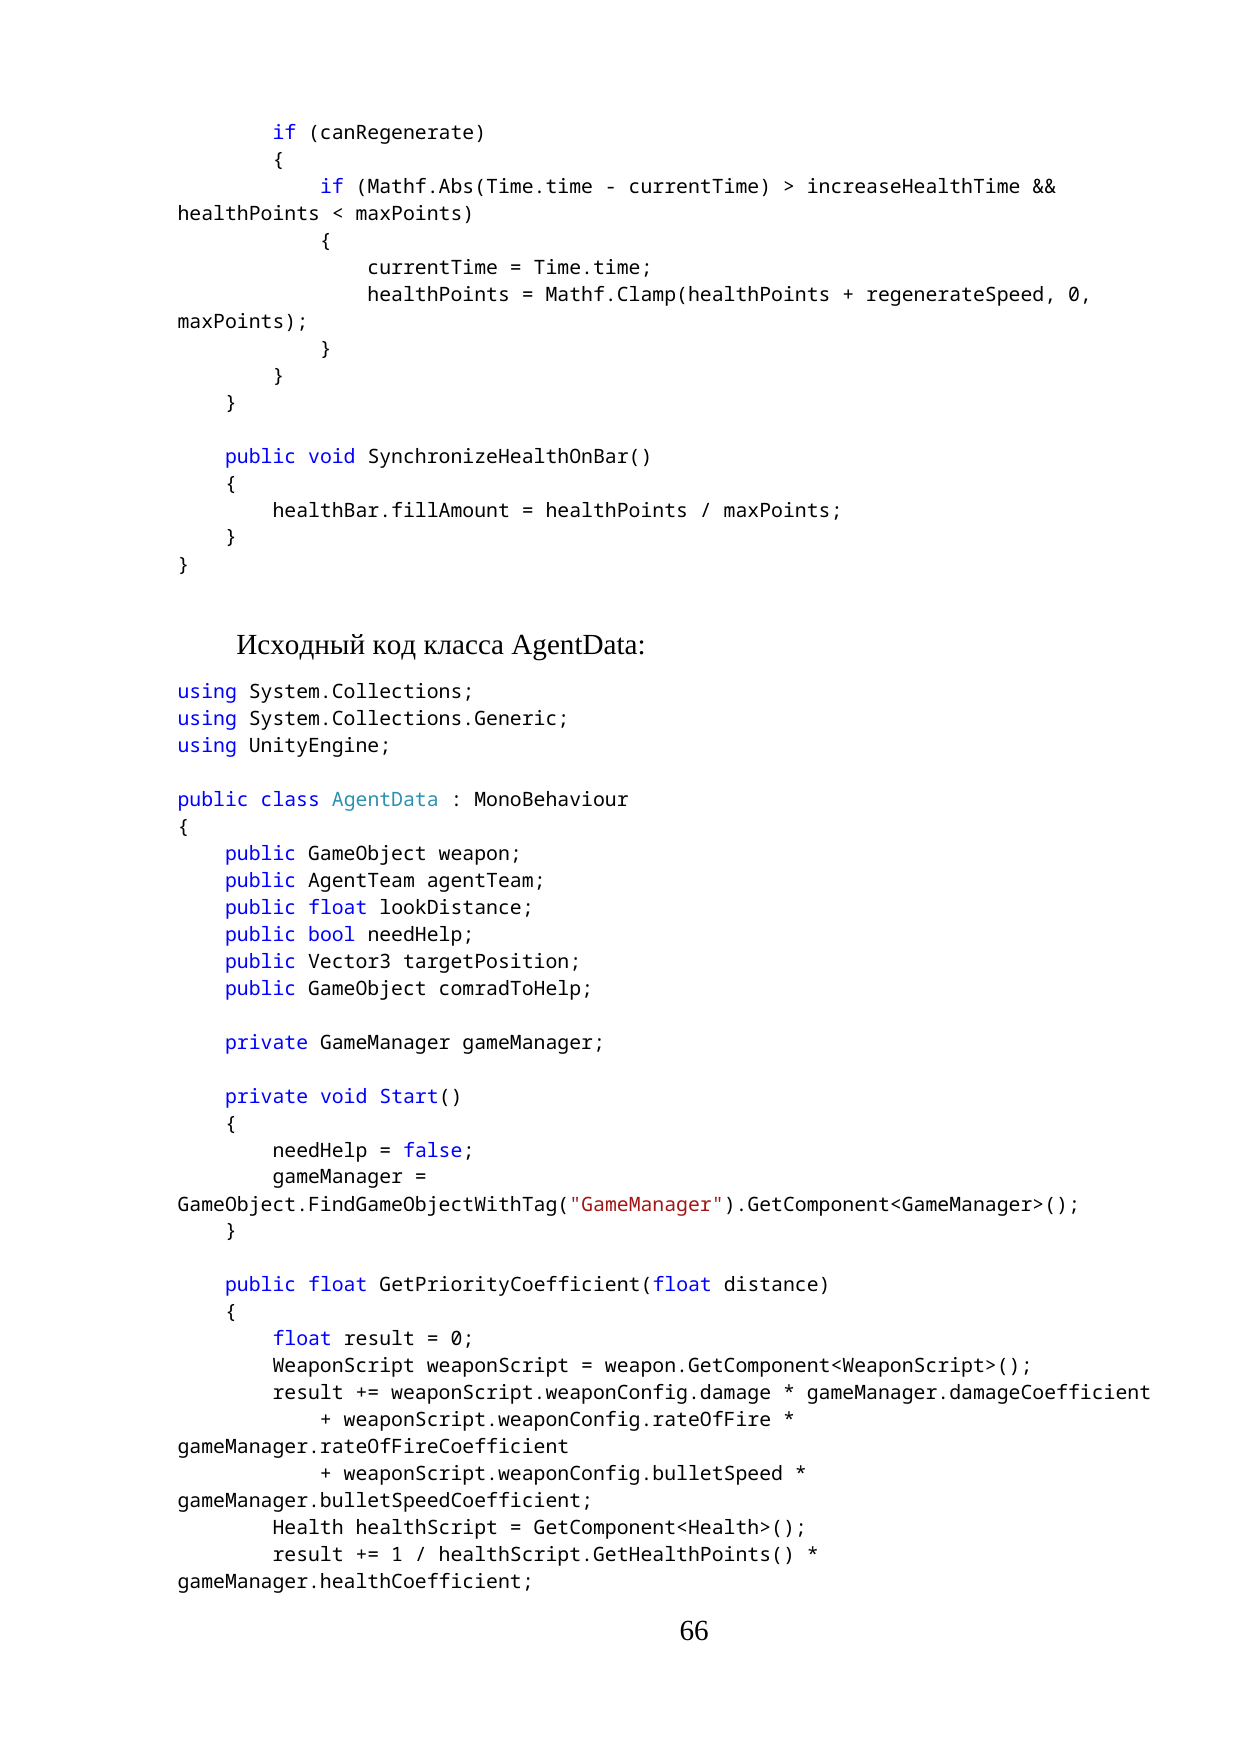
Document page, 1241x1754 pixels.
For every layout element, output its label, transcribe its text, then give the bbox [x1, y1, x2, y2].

text using System.Collections; [177, 677, 1152, 704]
text { [177, 812, 1152, 839]
text } [177, 550, 1152, 577]
text public AgentTeam agentTeam; [177, 866, 1152, 893]
text gameManager = GameObject.FindGameObjectWithTag("GameManager").GetComponent<GameManager>(); [177, 1163, 1152, 1217]
text Health healthScript = GetComponent<Health>(); [177, 1513, 1152, 1541]
text using UnityEngine; [177, 731, 1152, 758]
text { [177, 145, 1152, 172]
text + weaponScript.weaponConfig.rateOfFire * gameManager.rateOfFireCoefficient [177, 1406, 1152, 1459]
text } [177, 361, 1152, 388]
text public bool needHelp; [177, 920, 1152, 947]
text if (Mathf.Abs(Time.time - currentTime) > increaseHealthTime && healthPoints < maxPoints) [177, 172, 1152, 226]
text currentTime = Time.time; [177, 253, 1152, 280]
text if (canRegenerate) [177, 118, 1152, 145]
text private void Start() [177, 1082, 1152, 1109]
text Исходный код класса AgentData: [177, 627, 1152, 661]
text public GameObject comradToHelp; [177, 974, 1152, 1001]
text healthPoints = Mathf.Clamp(healthPoints + regenerateSpeed, 0, maxPoints); [177, 280, 1152, 334]
text WeaponScript weaponScript = weapon.GetComponent<WeaponScript>(); [177, 1352, 1152, 1379]
text public class AgentData : MonoBehaviour [177, 785, 1152, 812]
text } [177, 1217, 1152, 1244]
text public float lookDistance; [177, 893, 1152, 920]
text } [177, 388, 1152, 415]
text public Vector3 targetPosition; [177, 947, 1152, 974]
text public void SynchronizeHealthOnBar() [177, 442, 1152, 469]
text { [177, 226, 1152, 253]
text result += weaponScript.weaponConfig.damage * gameManager.damageCoefficient [177, 1379, 1152, 1406]
text { [177, 469, 1152, 496]
text public float GetPriorityСoefficient(float distance) [177, 1271, 1152, 1298]
text healthBar.fillAmount = healthPoints / maxPoints; [177, 496, 1152, 523]
text using System.Collections.Generic; [177, 704, 1152, 731]
text float result = 0; [177, 1325, 1152, 1352]
text } [177, 334, 1152, 361]
text private GameManager gameManager; [177, 1028, 1152, 1055]
text needHelp = false; [177, 1136, 1152, 1163]
text } [177, 523, 1152, 550]
text + weaponScript.weaponConfig.bulletSpeed * gameManager.bulletSpeedCoefficient; [177, 1459, 1152, 1513]
text { [177, 1109, 1152, 1136]
text { [177, 1298, 1152, 1325]
text result += 1 / healthScript.GetHealthPoints() * gameManager.healthCoefficient; [177, 1541, 1152, 1594]
text public GameObject weapon; [177, 839, 1152, 866]
